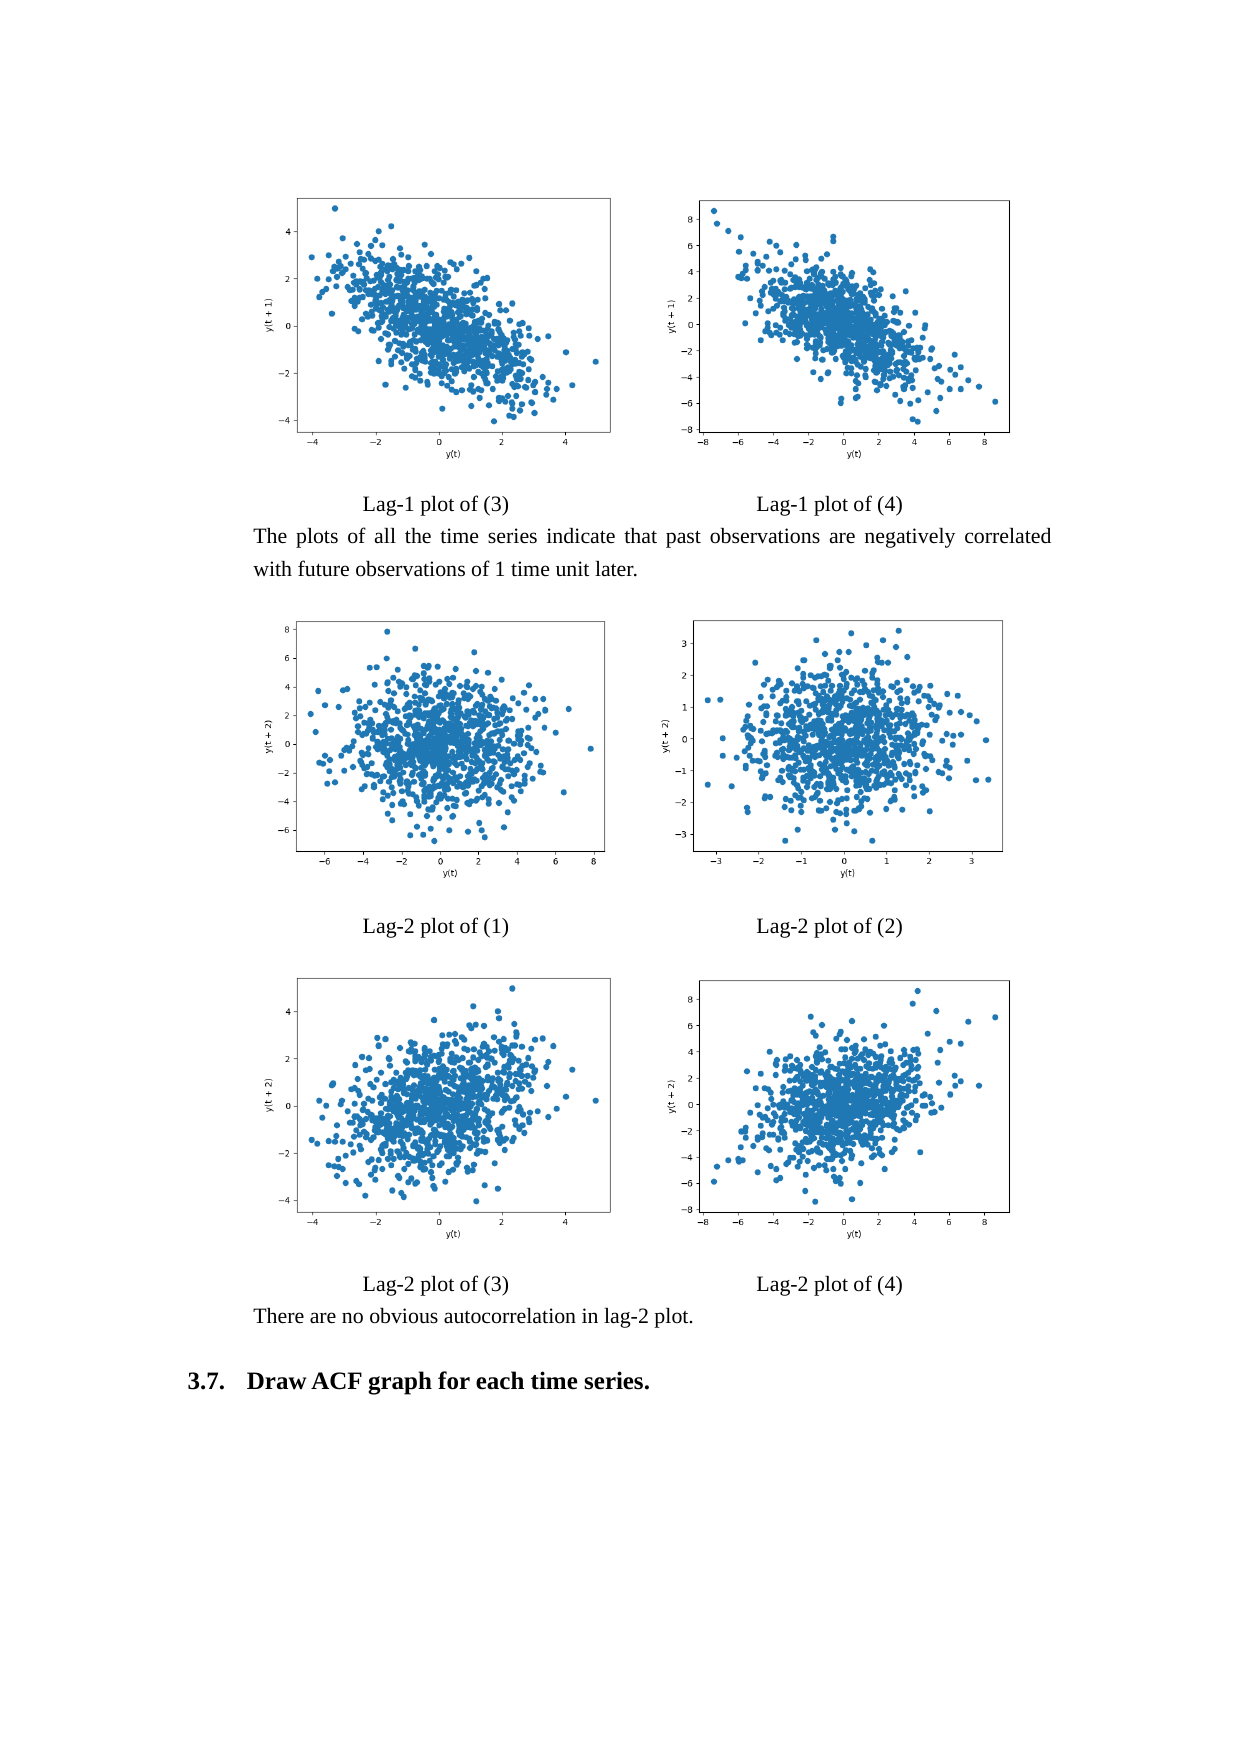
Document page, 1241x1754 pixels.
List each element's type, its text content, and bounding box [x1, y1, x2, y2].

picture [246, 162, 1049, 465]
list Draw ACF graph for each time series. [187, 1364, 1053, 1397]
text There are no obvious autocorrelation in lag-2 plot. [253, 1299, 1053, 1332]
picture [246, 584, 1042, 884]
text Lag-1 plot of (3) Lag-1 plot of (4) [319, 487, 1053, 519]
text Lag-2 plot of (3) Lag-2 plot of (4) [319, 1267, 1053, 1299]
text Lag-2 plot of (1) Lag-2 plot of (2) [319, 909, 1053, 942]
text The plots of all the time series indicate that past observations are negatively correlated with future observations of 1 time unit later. [253, 519, 1053, 584]
picture [246, 942, 1049, 1245]
